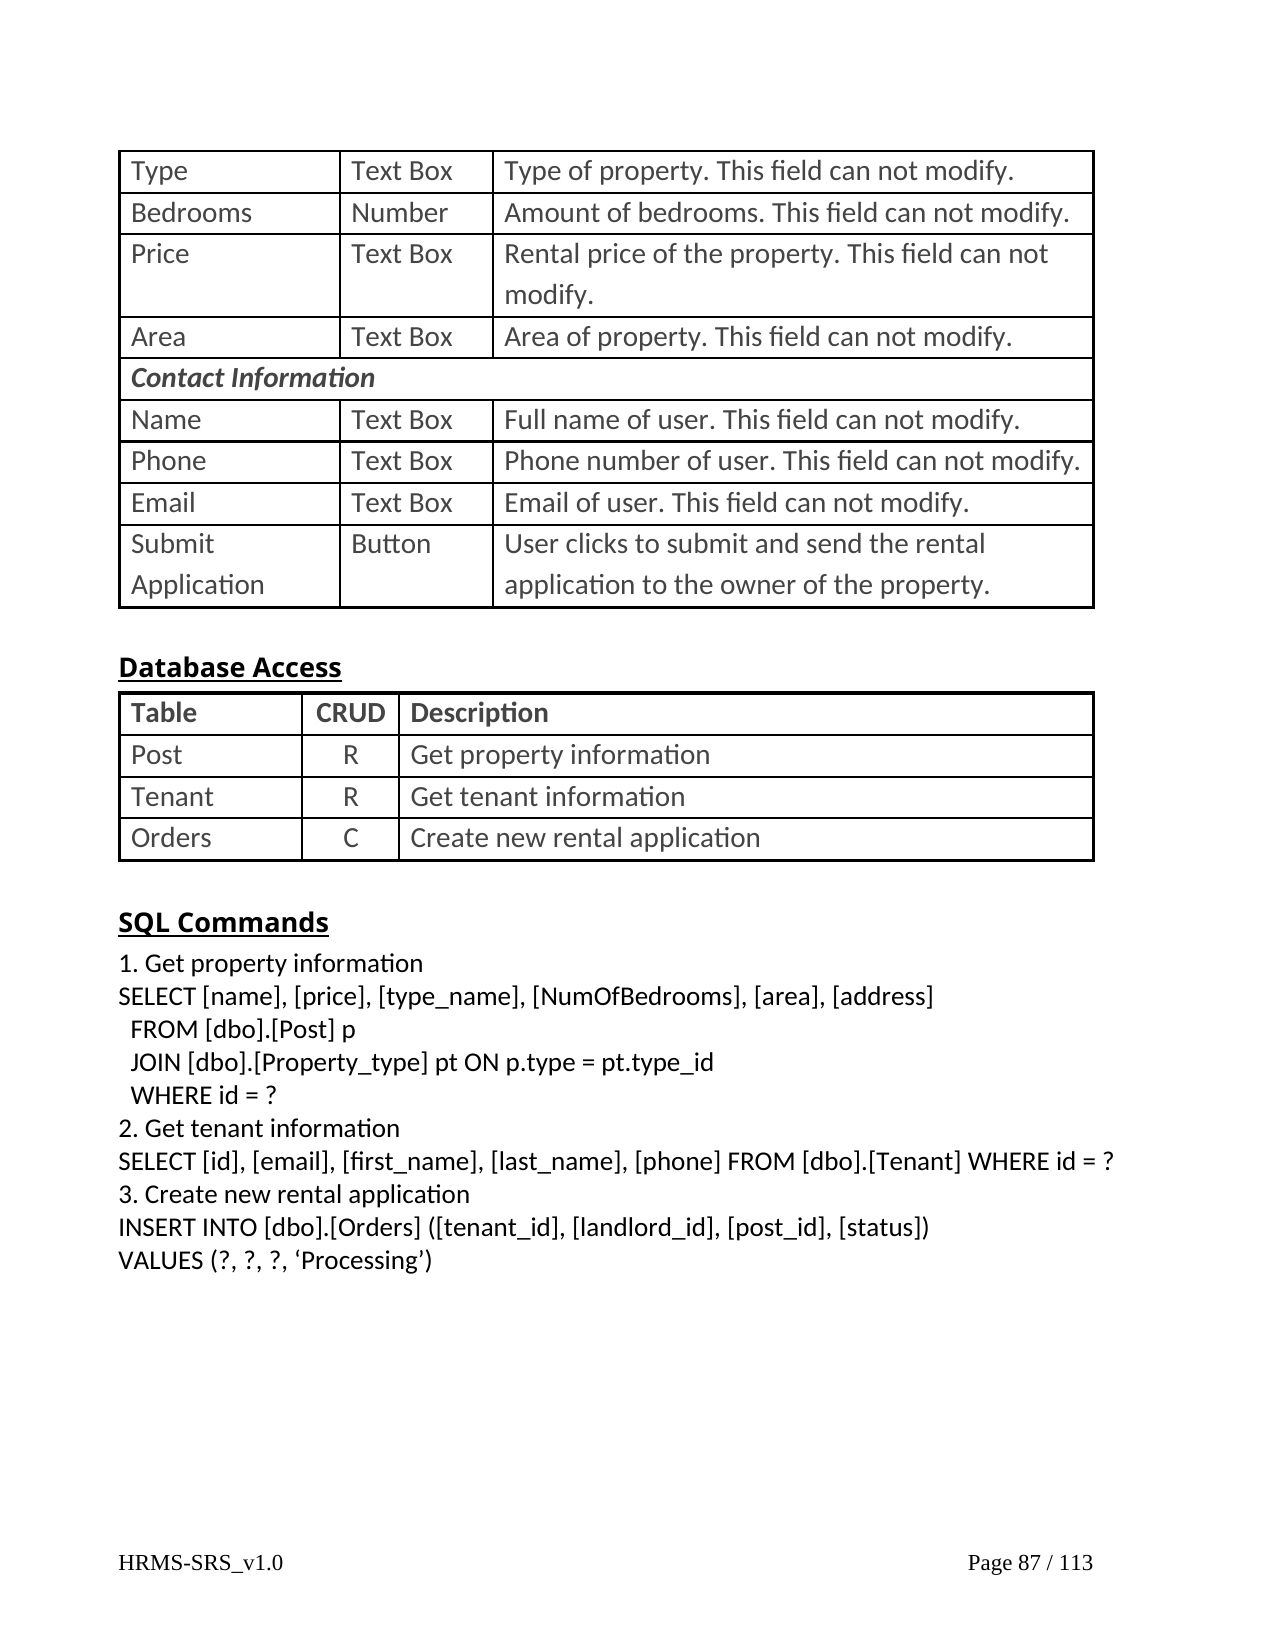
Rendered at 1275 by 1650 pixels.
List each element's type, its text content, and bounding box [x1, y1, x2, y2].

text FROM [dbo].[Post] p [118, 1012, 1125, 1045]
text 3. Create new rental application [118, 1177, 1125, 1210]
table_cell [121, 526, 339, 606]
subtitle SQL Commands [118, 904, 1125, 941]
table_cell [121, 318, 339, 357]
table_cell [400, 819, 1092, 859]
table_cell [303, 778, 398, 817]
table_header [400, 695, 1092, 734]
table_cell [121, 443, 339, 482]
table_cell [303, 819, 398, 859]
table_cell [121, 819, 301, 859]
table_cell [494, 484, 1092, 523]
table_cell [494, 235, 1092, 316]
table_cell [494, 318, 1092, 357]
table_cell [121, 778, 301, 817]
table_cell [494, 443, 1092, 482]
text SELECT [name], [price], [type_name], [NumOfBedrooms], [area], [address] [118, 979, 1125, 1012]
text JOIN [dbo].[Property_type] pt ON p.type = pt.type_id [118, 1045, 1125, 1078]
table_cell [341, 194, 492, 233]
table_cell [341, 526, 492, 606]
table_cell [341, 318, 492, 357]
text SELECT [id], [email], [first_name], [last_name], [phone] FROM [dbo].[Tenant] WHERE id = ? [118, 1144, 1125, 1177]
text 1. Get property information [118, 946, 1125, 979]
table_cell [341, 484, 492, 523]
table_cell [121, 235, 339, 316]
text 2. Get tenant information [118, 1111, 1125, 1144]
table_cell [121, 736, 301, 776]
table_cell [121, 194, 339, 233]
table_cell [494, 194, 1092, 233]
text INSERT INTO [dbo].[Orders] ([tenant_id], [landlord_id], [post_id], [status]) [118, 1210, 1125, 1243]
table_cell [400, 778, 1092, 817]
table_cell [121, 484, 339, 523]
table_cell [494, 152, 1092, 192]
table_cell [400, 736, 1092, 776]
subtitle Database Access [118, 649, 1125, 686]
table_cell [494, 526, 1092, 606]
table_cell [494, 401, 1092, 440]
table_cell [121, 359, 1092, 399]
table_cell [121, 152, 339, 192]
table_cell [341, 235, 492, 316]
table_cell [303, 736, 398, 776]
text WHERE id = ? [118, 1078, 1125, 1111]
text VALUES (?, ?, ?, ‘Processing’) [118, 1243, 1125, 1276]
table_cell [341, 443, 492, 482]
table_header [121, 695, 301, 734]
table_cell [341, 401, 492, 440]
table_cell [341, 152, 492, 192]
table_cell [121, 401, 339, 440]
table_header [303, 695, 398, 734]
